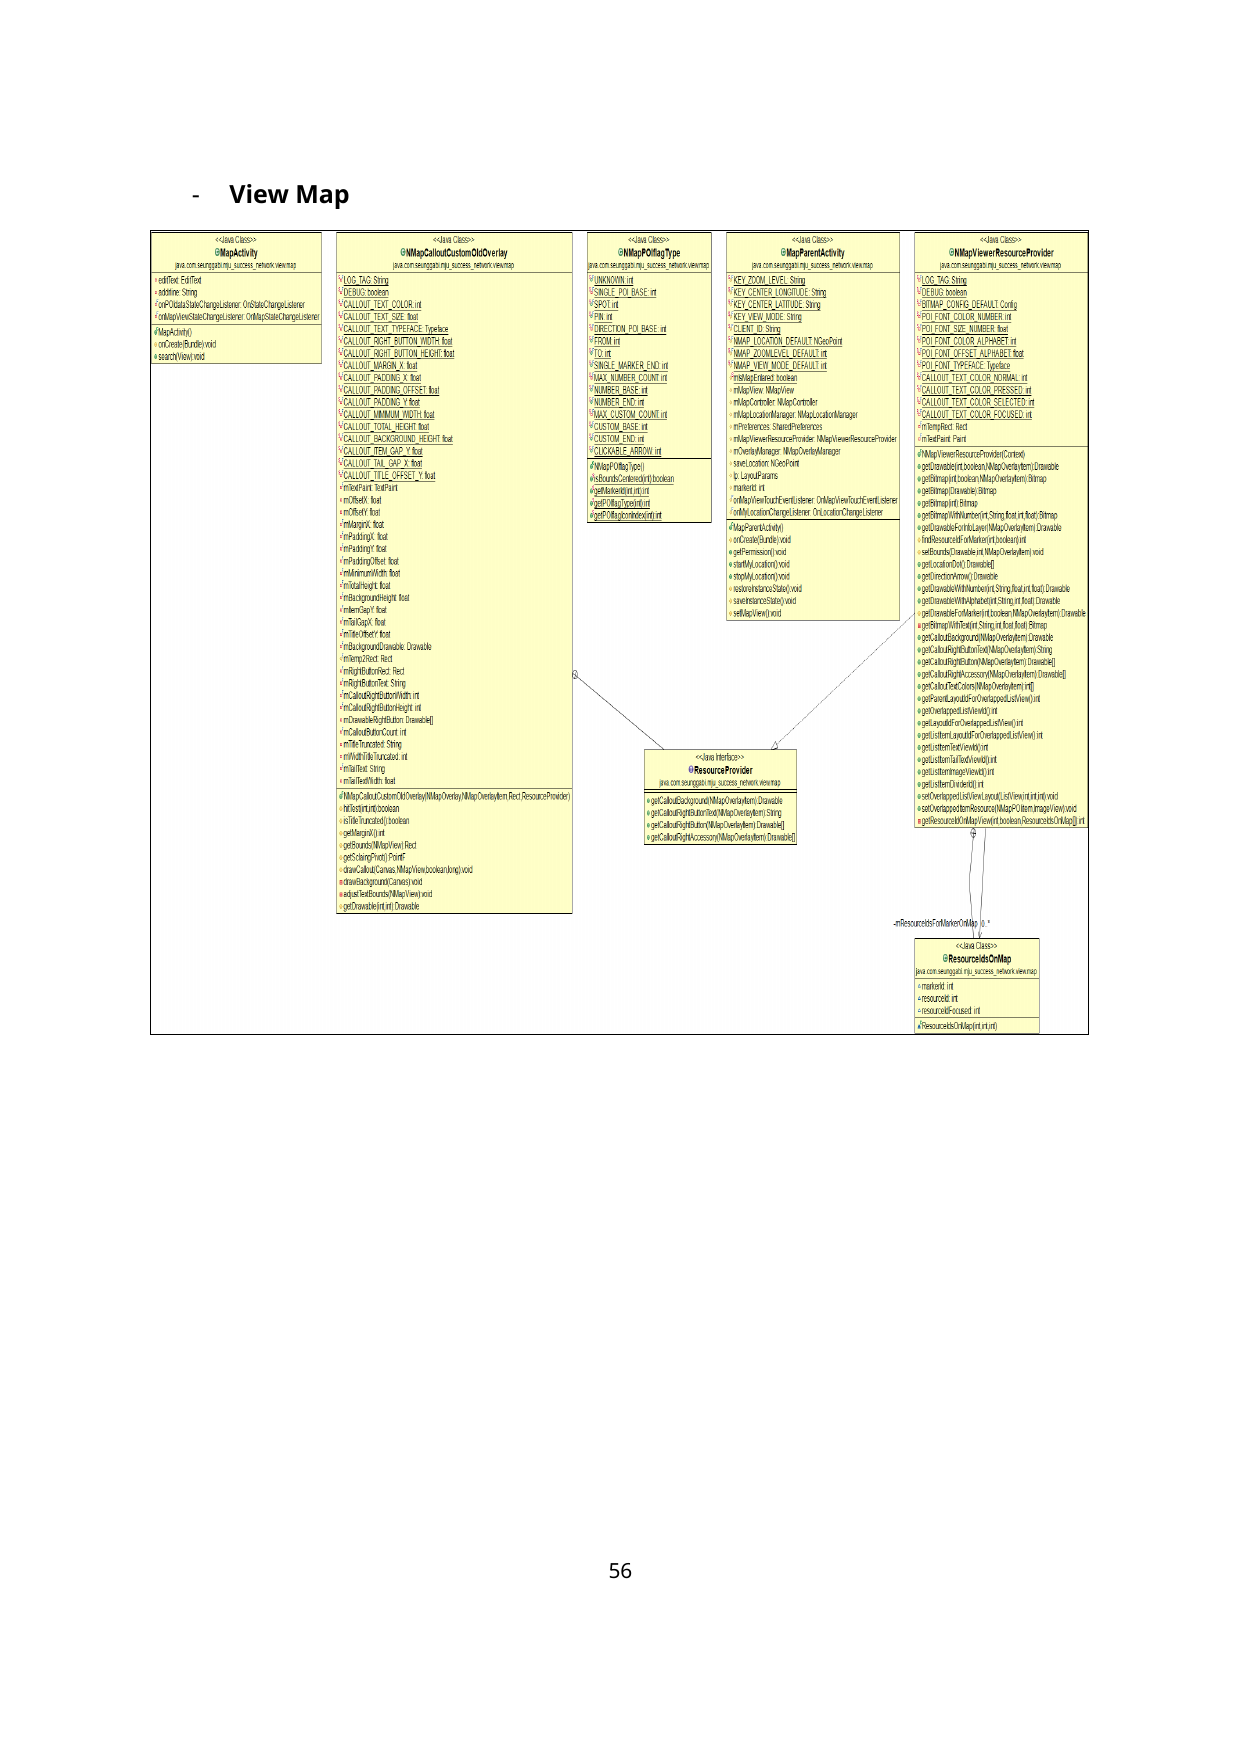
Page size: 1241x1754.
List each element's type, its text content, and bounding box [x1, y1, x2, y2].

picture [151, 231, 1088, 1034]
list View Map [192, 177, 1090, 211]
